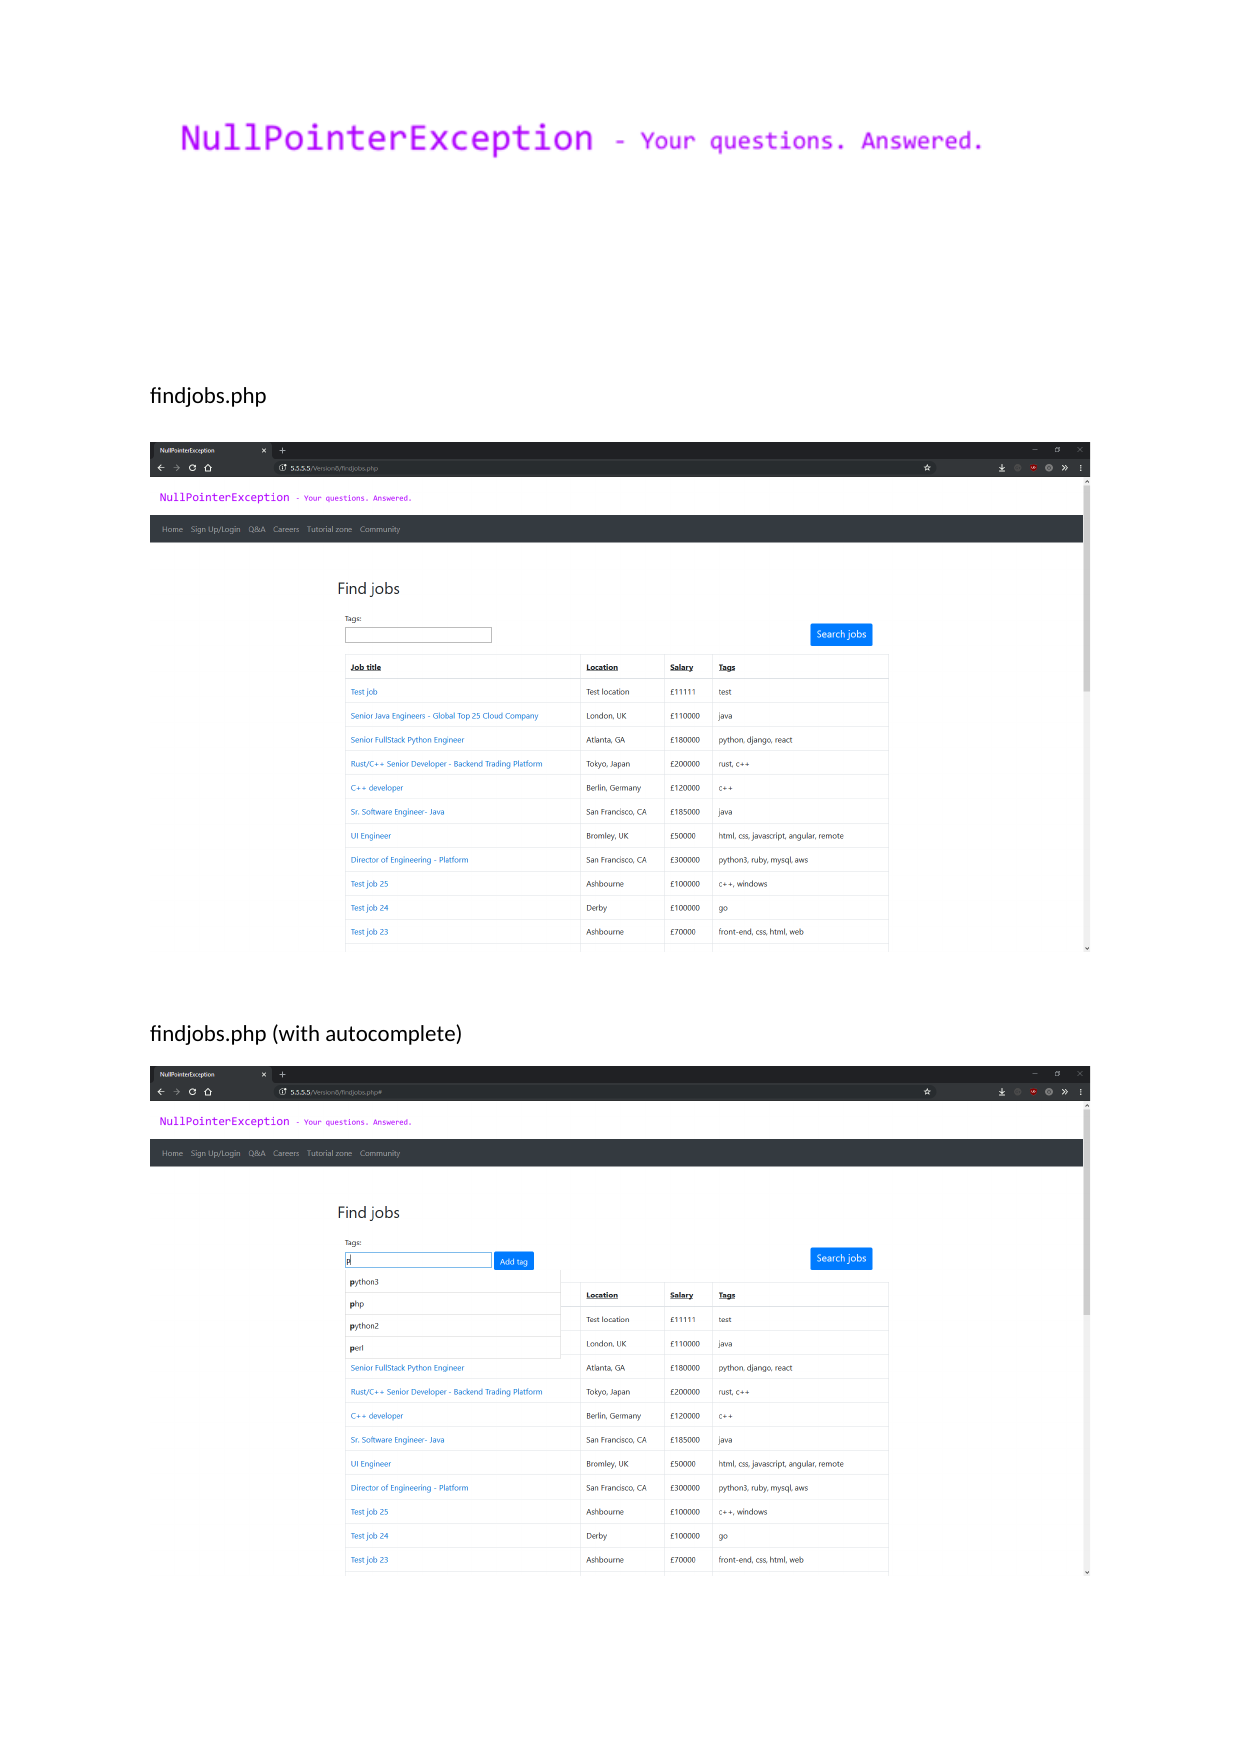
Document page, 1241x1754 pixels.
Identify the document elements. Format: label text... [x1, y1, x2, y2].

text findjobs.php [150, 381, 1090, 409]
picture [150, 442, 1091, 952]
picture [150, 73, 1091, 194]
picture [150, 1066, 1091, 1576]
text findjobs.php (with autocomplete) [150, 1019, 1090, 1048]
